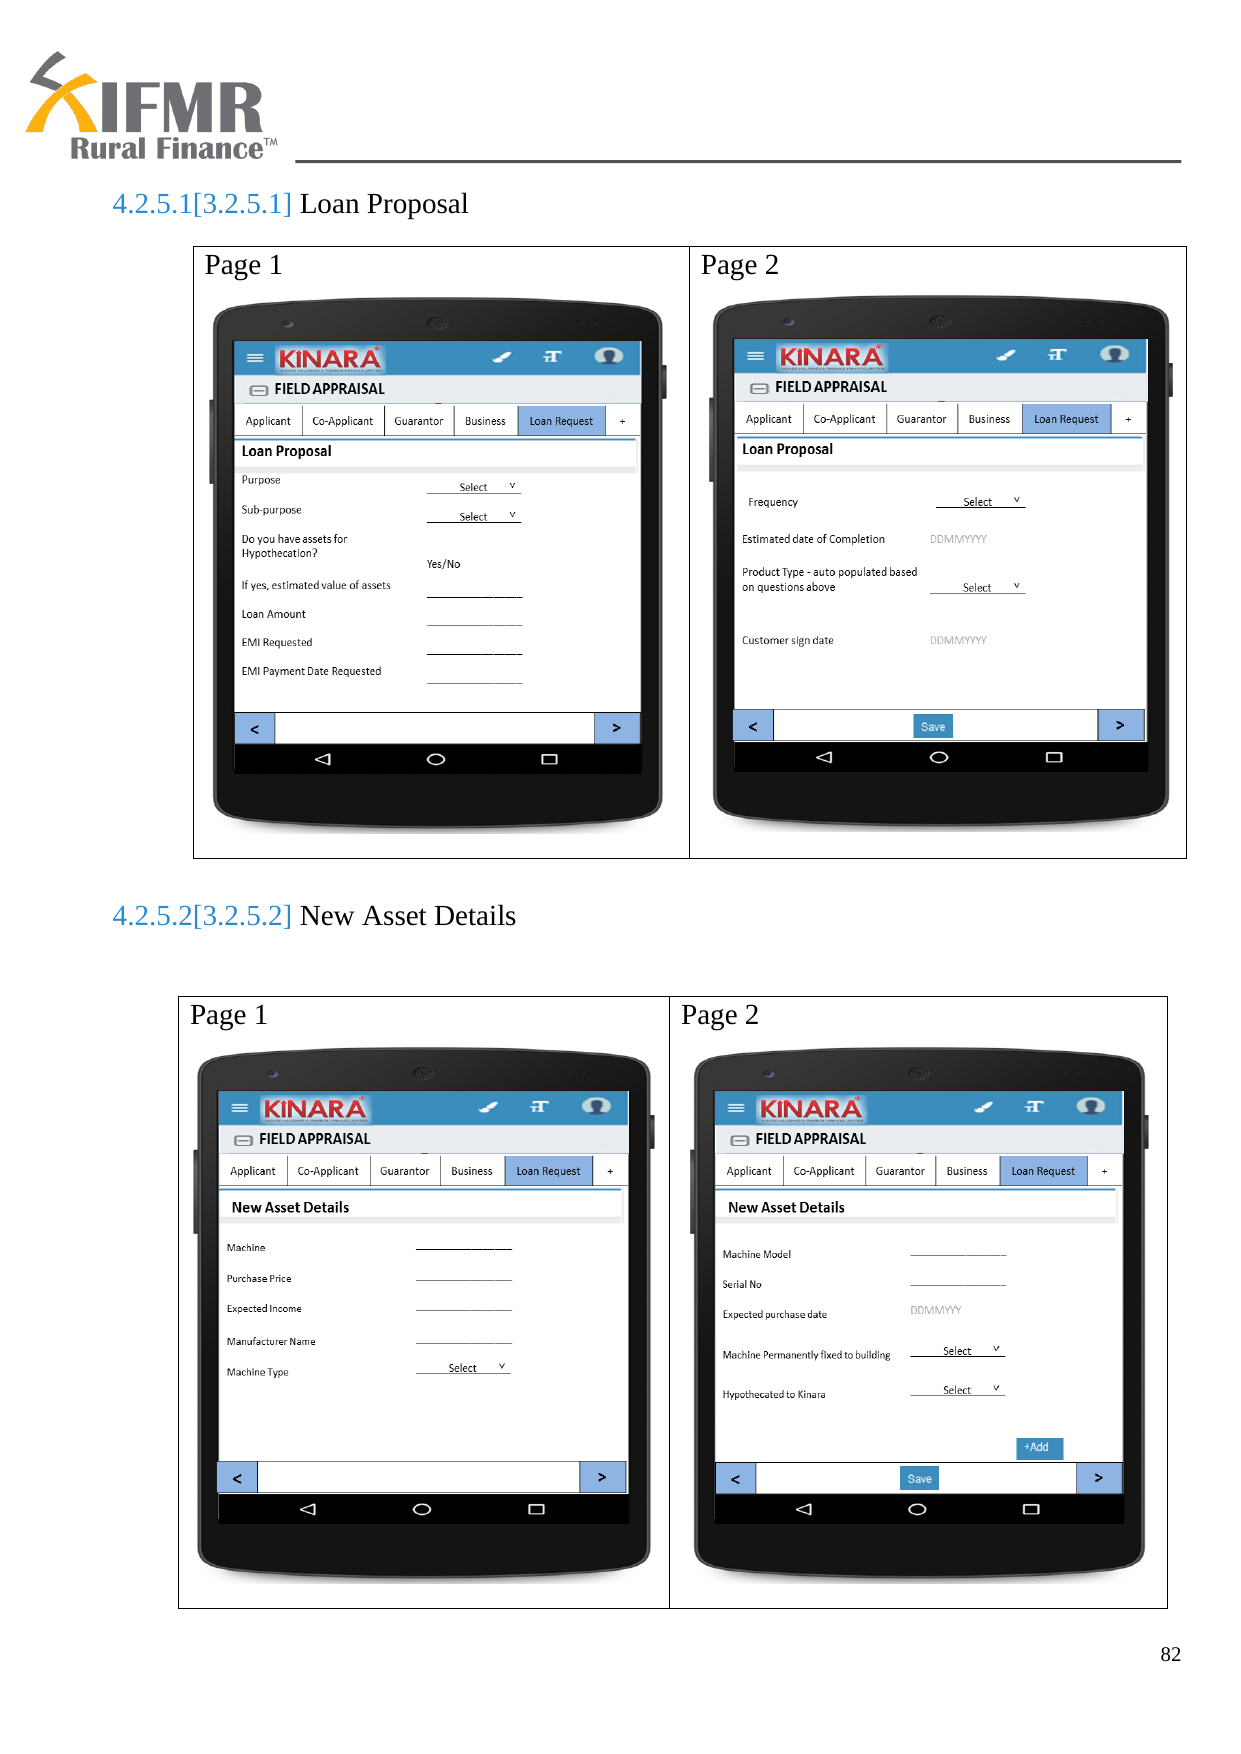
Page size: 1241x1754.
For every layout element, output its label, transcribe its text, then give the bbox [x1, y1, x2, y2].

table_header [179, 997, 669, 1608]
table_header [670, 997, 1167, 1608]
picture [680, 1035, 1156, 1584]
picture [18, 45, 284, 166]
list Loan Proposal [112, 187, 1181, 220]
picture [700, 285, 1174, 832]
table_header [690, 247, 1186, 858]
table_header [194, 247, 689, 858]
list New Asset Details [112, 898, 1181, 931]
picture [189, 1035, 659, 1584]
picture [204, 285, 675, 834]
